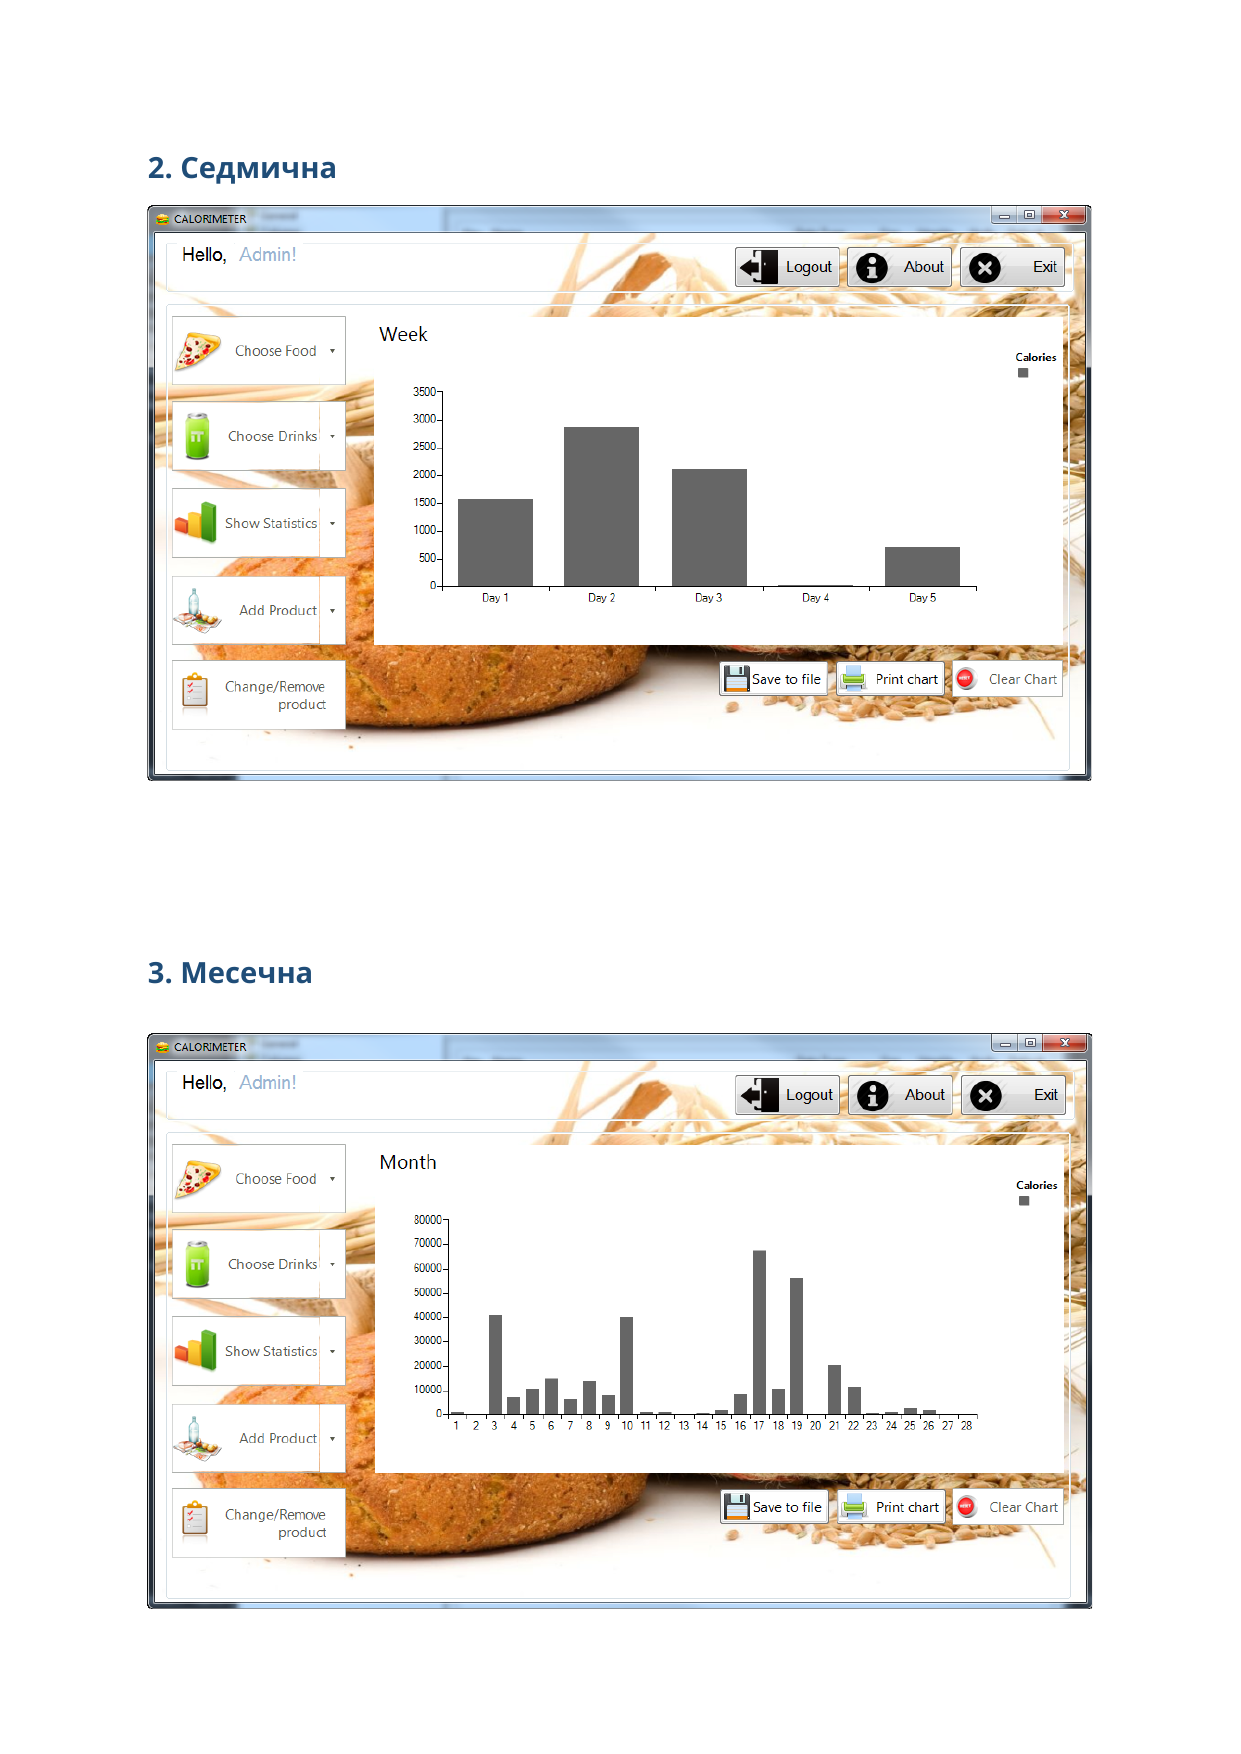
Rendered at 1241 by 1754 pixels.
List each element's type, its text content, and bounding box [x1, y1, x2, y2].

picture [147, 1033, 1093, 1609]
subtitle 3. Месечна [148, 952, 1093, 992]
subtitle 2. Седмична [148, 148, 1093, 187]
picture [147, 205, 1092, 781]
